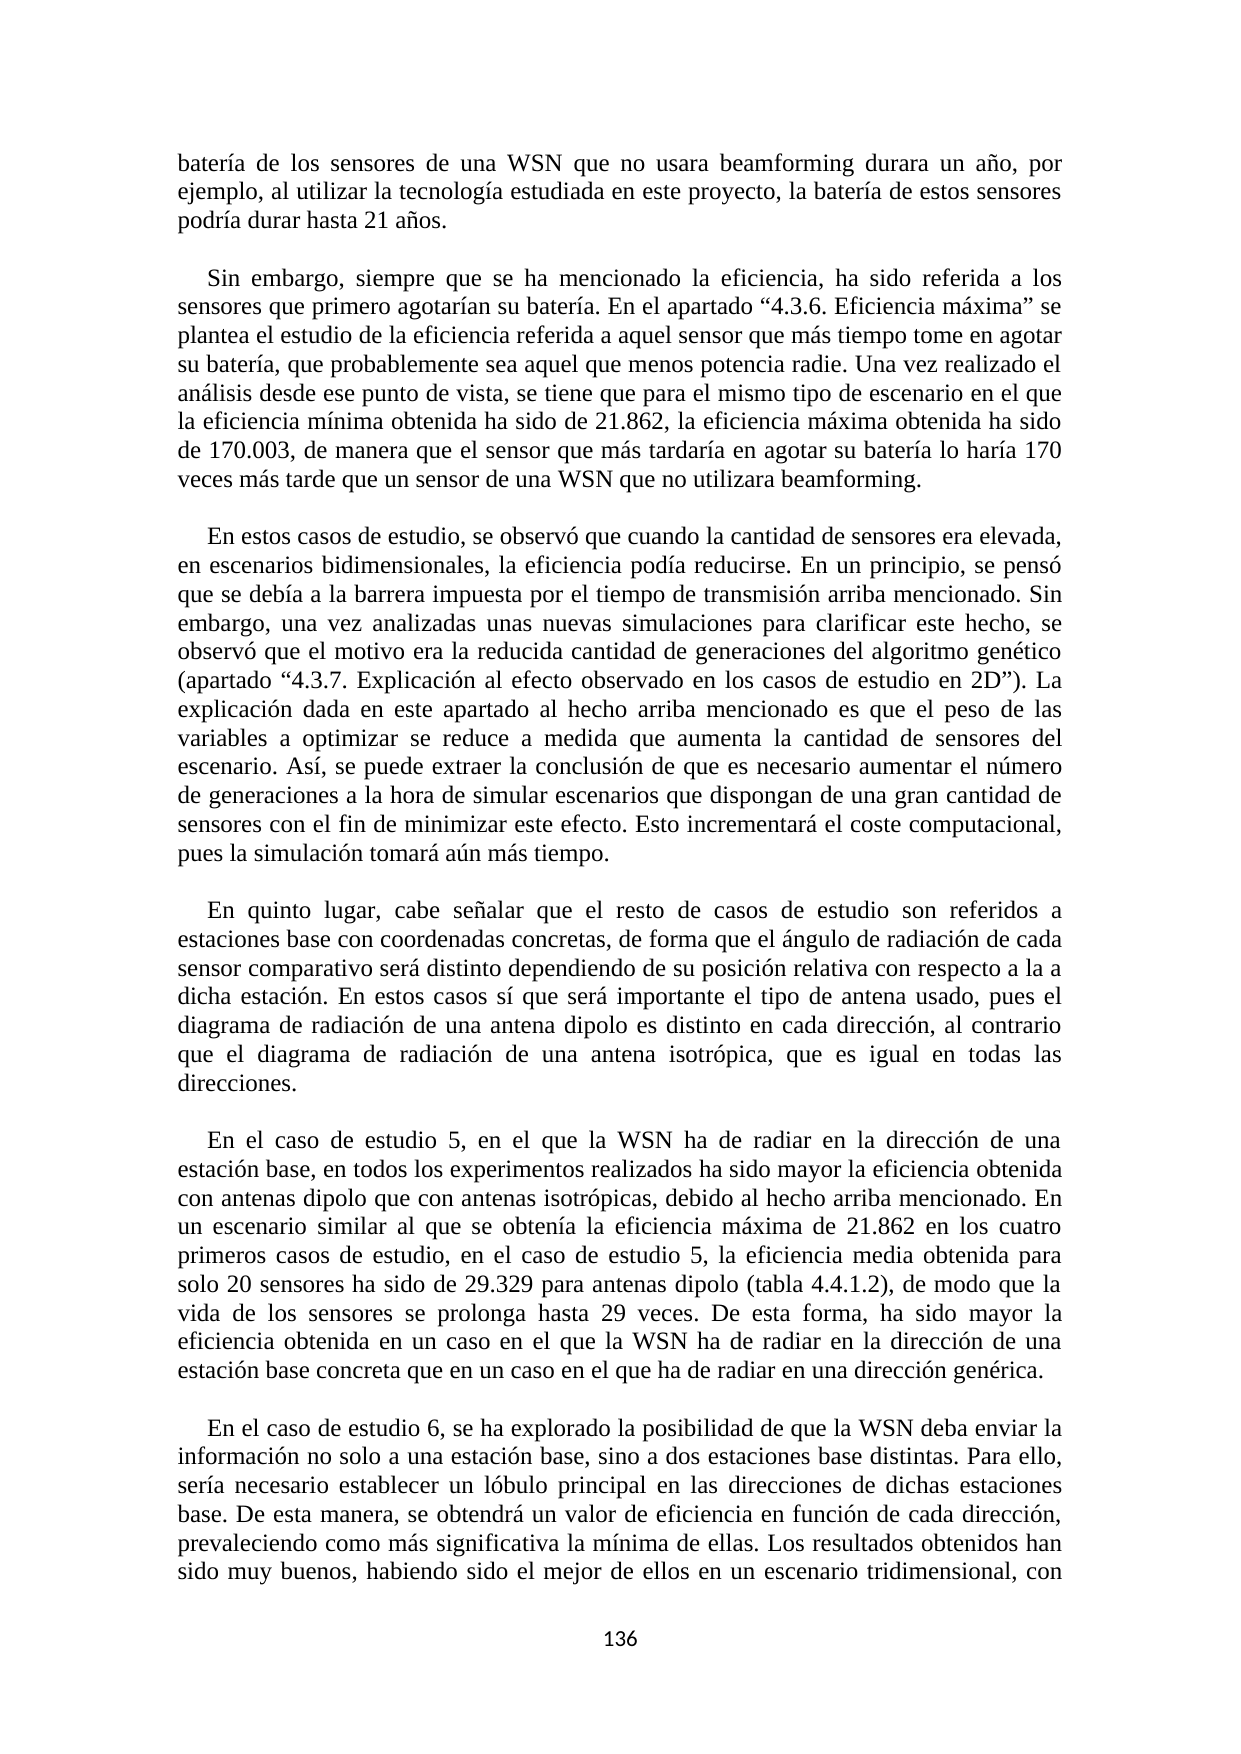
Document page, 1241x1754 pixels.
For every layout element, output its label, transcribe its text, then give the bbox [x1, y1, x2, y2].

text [177, 1413, 1063, 1585]
text Sin embargo, siempre que se ha mencionado la eficiencia, ha sido referida a los sensores que primero agotarían su batería. En el apartado “4.3.6. Eficiencia máxima” se plantea el estudio de la eficiencia referida a aquel sensor que más tiempo tome en agotar su batería, que probablemente sea aquel que menos potencia radie. Una vez realizado el análisis desde ese punto de vista, se tiene que para el mismo tipo de escenario en el que la eficiencia mínima obtenida ha sido de 21.862, la eficiencia máxima obtenida ha sido de 170.003, de manera que el sensor que más tardaría en agotar su batería lo haría 170 veces más tarde que un sensor de una WSN que no utilizara beamforming. [177, 263, 1063, 493]
text En quinto lugar, cabe señalar que el resto de casos de estudio son referidos a estaciones base con coordenadas concretas, de forma que el ángulo de radiación de cada sensor comparativo será distinto dependiendo de su posición relativa con respecto a la a dicha estación. En estos casos sí que será importante el tipo de antena usado, pues el diagrama de radiación de una antena dipolo es distinto en cada dirección, al contrario que el diagrama de radiación de una antena isotrópica, que es igual en todas las direcciones. [177, 895, 1063, 1096]
text En estos casos de estudio, se observó que cuando la cantidad de sensores era elevada, en escenarios bidimensionales, la eficiencia podía reducirse. En un principio, se pensó que se debía a la barrera impuesta por el tiempo de transmisión arriba mencionado. Sin embargo, una vez analizadas unas nuevas simulaciones para clarificar este hecho, se observó que el motivo era la reducida cantidad de generaciones del algoritmo genético (apartado “4.3.7. Explicación al efecto observado en los casos de estudio en 2D”). La explicación dada en este apartado al hecho arriba mencionado es que el peso de las variables a optimizar se reduce a medida que aumenta la cantidad de sensores del escenario. Así, se puede extraer la conclusión de que es necesario aumentar el número de generaciones a la hora de simular escenarios que dispongan de una gran cantidad de sensores con el fin de minimizar este efecto. Esto incrementará el coste computacional, pues la simulación tomará aún más tiempo. [177, 521, 1063, 866]
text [177, 148, 1063, 234]
text En el caso de estudio 5, en el que la WSN ha de radiar en la dirección de una estación base, en todos los experimentos realizados ha sido mayor la eficiencia obtenida con antenas dipolo que con antenas isotrópicas, debido al hecho arriba mencionado. En un escenario similar al que se obtenía la eficiencia máxima de 21.862 en los cuatro primeros casos de estudio, en el caso de estudio 5, la eficiencia media obtenida para solo 20 sensores ha sido de 29.329 para antenas dipolo (tabla 4.4.1.2), de modo que la vida de los sensores se prolonga hasta 29 veces. De esta forma, ha sido mayor la eficiencia obtenida en un caso en el que la WSN ha de radiar en la dirección de una estación base concreta que en un caso en el que ha de radiar en una dirección genérica. [177, 1125, 1063, 1384]
